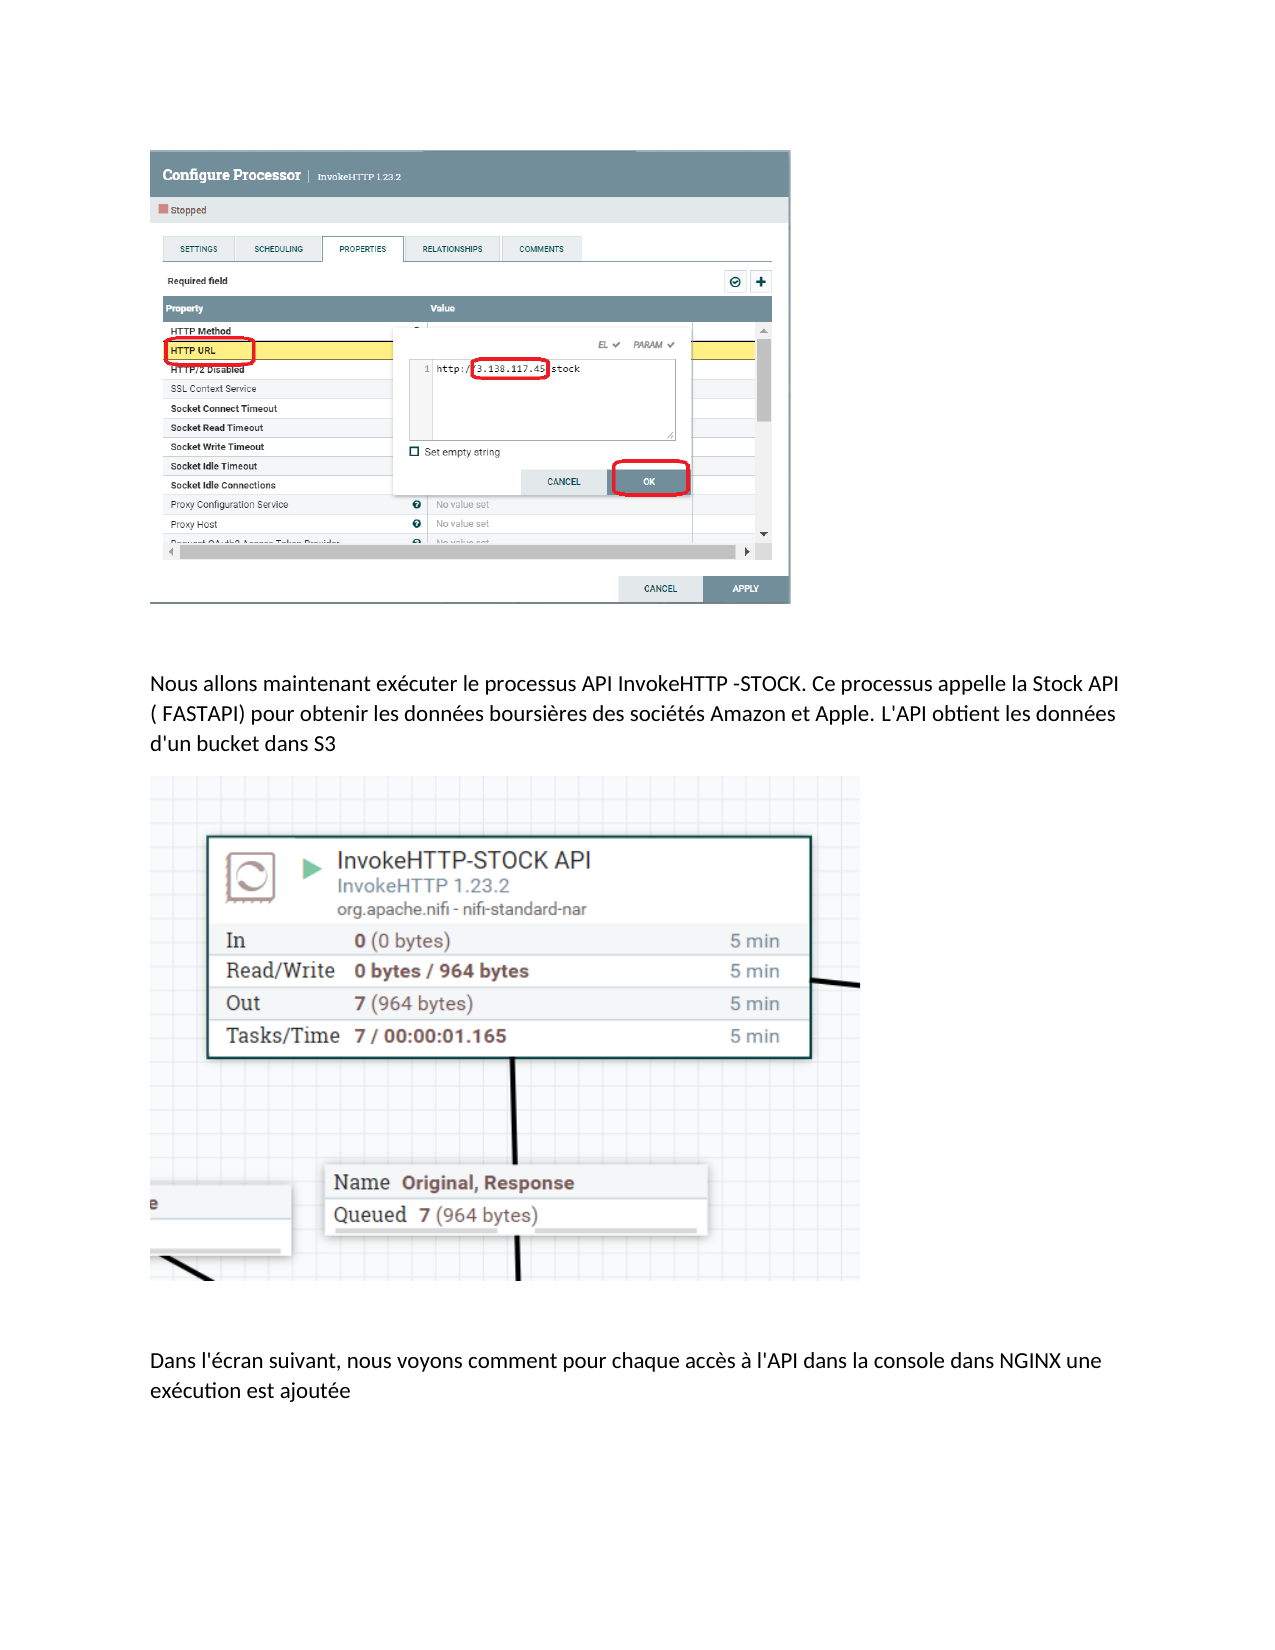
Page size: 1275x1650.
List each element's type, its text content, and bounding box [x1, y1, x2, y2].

picture [150, 776, 861, 1281]
text Dans l'écran suivant, nous voyons comment pour chaque accès à l'API dans la console dans NGINX une exécution est ajoutée [150, 1346, 1125, 1404]
picture [150, 150, 791, 604]
text Nous allons maintenant exécuter le processus API InvokeHTTP -STOCK. Ce processus appelle la Stock API ( FASTAPI) pour obtenir les données boursières des sociétés Amazon et Apple. L'API obtient les données d'un bucket dans S3 [150, 669, 1125, 757]
